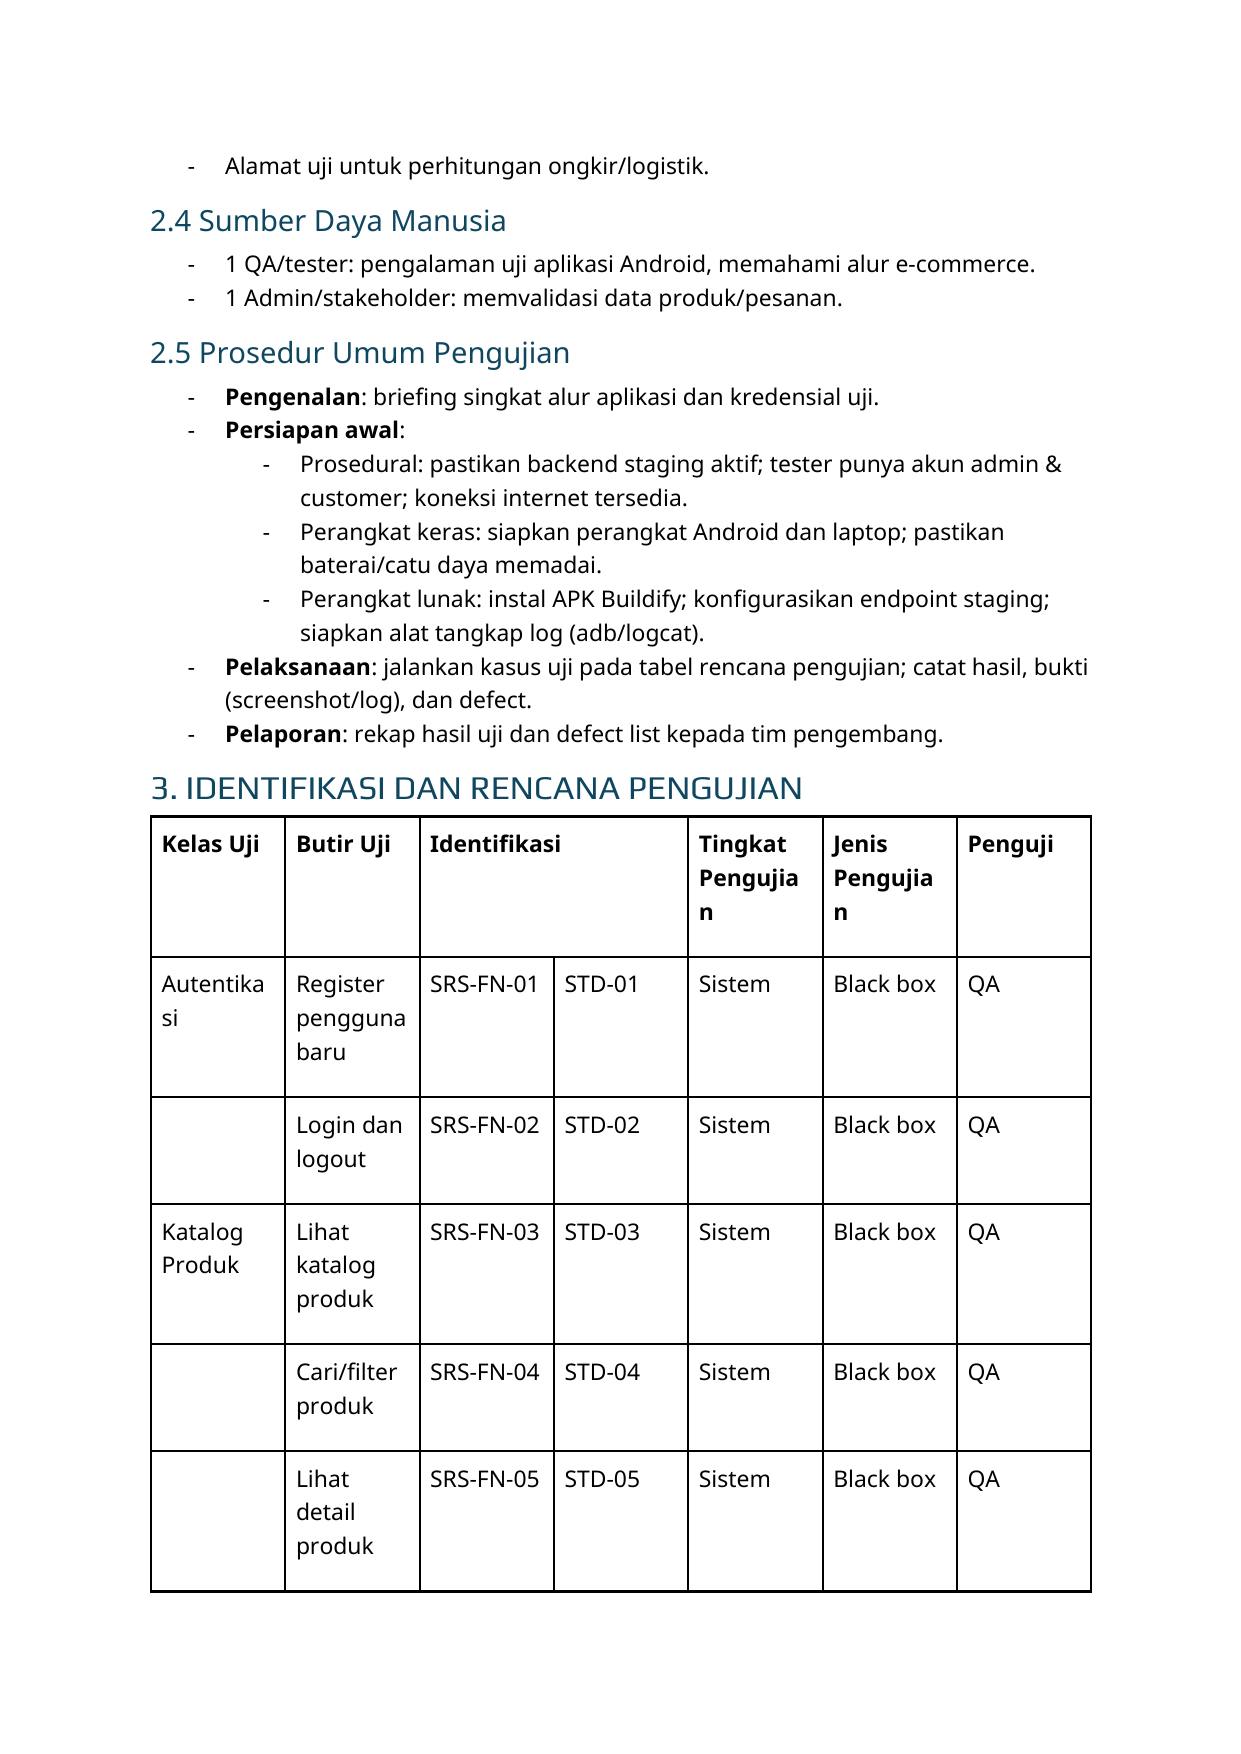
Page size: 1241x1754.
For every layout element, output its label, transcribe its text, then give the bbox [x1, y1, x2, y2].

table_cell Black box [824, 1205, 956, 1343]
list Perangkat keras: siapkan perangkat Android dan laptop; pastikan baterai/catu daya memadai. [262, 516, 1090, 581]
table_cell Lihat katalog produk [286, 1205, 419, 1343]
list 1 QA/tester: pengalaman uji aplikasi Android, memahami alur e-commerce. [187, 248, 1090, 280]
table_cell STD-01 [555, 958, 687, 1096]
table_cell QA [958, 1345, 1090, 1450]
table_cell Sistem [689, 1205, 822, 1343]
table_cell SRS-FN-04 [421, 1345, 553, 1450]
table_cell Register pengguna baru [286, 958, 419, 1096]
table_cell Black box [824, 958, 956, 1096]
subtitle 2.5 Prosedur Umum Pengujian [150, 333, 1090, 372]
table_cell Lihat detail produk [286, 1452, 419, 1590]
list Pengenalan: briefing singkat alur aplikasi dan kredensial uji. [187, 381, 1090, 412]
table_cell [152, 1345, 284, 1450]
table_cell QA [958, 1205, 1090, 1343]
list 1 Admin/stakeholder: memvalidasi data produk/pesanan. [187, 282, 1090, 313]
table_cell Cari/filter produk [286, 1345, 419, 1450]
table_cell STD-05 [555, 1452, 687, 1590]
table_cell SRS-FN-01 [421, 958, 553, 1096]
table_cell QA [958, 1452, 1090, 1590]
table_cell Sistem [689, 958, 822, 1096]
table_cell Sistem [689, 1345, 822, 1450]
list Prosedural: pastikan backend staging aktif; tester punya akun admin & customer; koneksi internet tersedia. [262, 448, 1090, 513]
table_cell QA [958, 1098, 1090, 1203]
table_cell Sistem [689, 1452, 822, 1590]
list Perangkat lunak: instal APK Buildify; konfigurasikan endpoint staging; siapkan alat tangkap log (adb/logcat). [262, 583, 1090, 648]
list Persiapan awal: [187, 414, 1090, 446]
table_cell STD-02 [555, 1098, 687, 1203]
table_cell [152, 1452, 284, 1590]
table_cell SRS-FN-03 [421, 1205, 553, 1343]
table_cell Black box [824, 1452, 956, 1590]
table_header Identifikasi [421, 818, 687, 956]
table_cell STD-04 [555, 1345, 687, 1450]
list Pelaksanaan: jalankan kasus uji pada tabel rencana pengujian; catat hasil, bukti (screenshot/log), dan defect. [187, 651, 1090, 716]
table_cell Sistem [689, 1098, 822, 1203]
table_header Tingkat Pengujian [689, 818, 822, 956]
table_cell SRS-FN-02 [421, 1098, 553, 1203]
list Pelaporan: rekap hasil uji dan defect list kepada tim pengembang. [187, 718, 1090, 749]
table_header Butir Uji [286, 818, 419, 956]
table_cell STD-03 [555, 1205, 687, 1343]
table_header Jenis Pengujian [824, 818, 956, 956]
list Alamat uji untuk perhitungan ongkir/logistik. [187, 150, 1090, 181]
table_cell Black box [824, 1098, 956, 1203]
subtitle 3. IDENTIFIKASI DAN RENCANA PENGUJIAN [150, 768, 1090, 807]
table_cell QA [958, 958, 1090, 1096]
table_header Penguji [958, 818, 1090, 956]
subtitle 2.4 Sumber Daya Manusia [150, 200, 1090, 240]
table_cell SRS-FN-05 [421, 1452, 553, 1590]
table_cell [152, 1098, 284, 1203]
table_cell Katalog Produk [152, 1205, 284, 1343]
table_cell Login dan logout [286, 1098, 419, 1203]
table_header Kelas Uji [152, 818, 284, 956]
table_cell Autentikasi [152, 958, 284, 1096]
table_cell Black box [824, 1345, 956, 1450]
